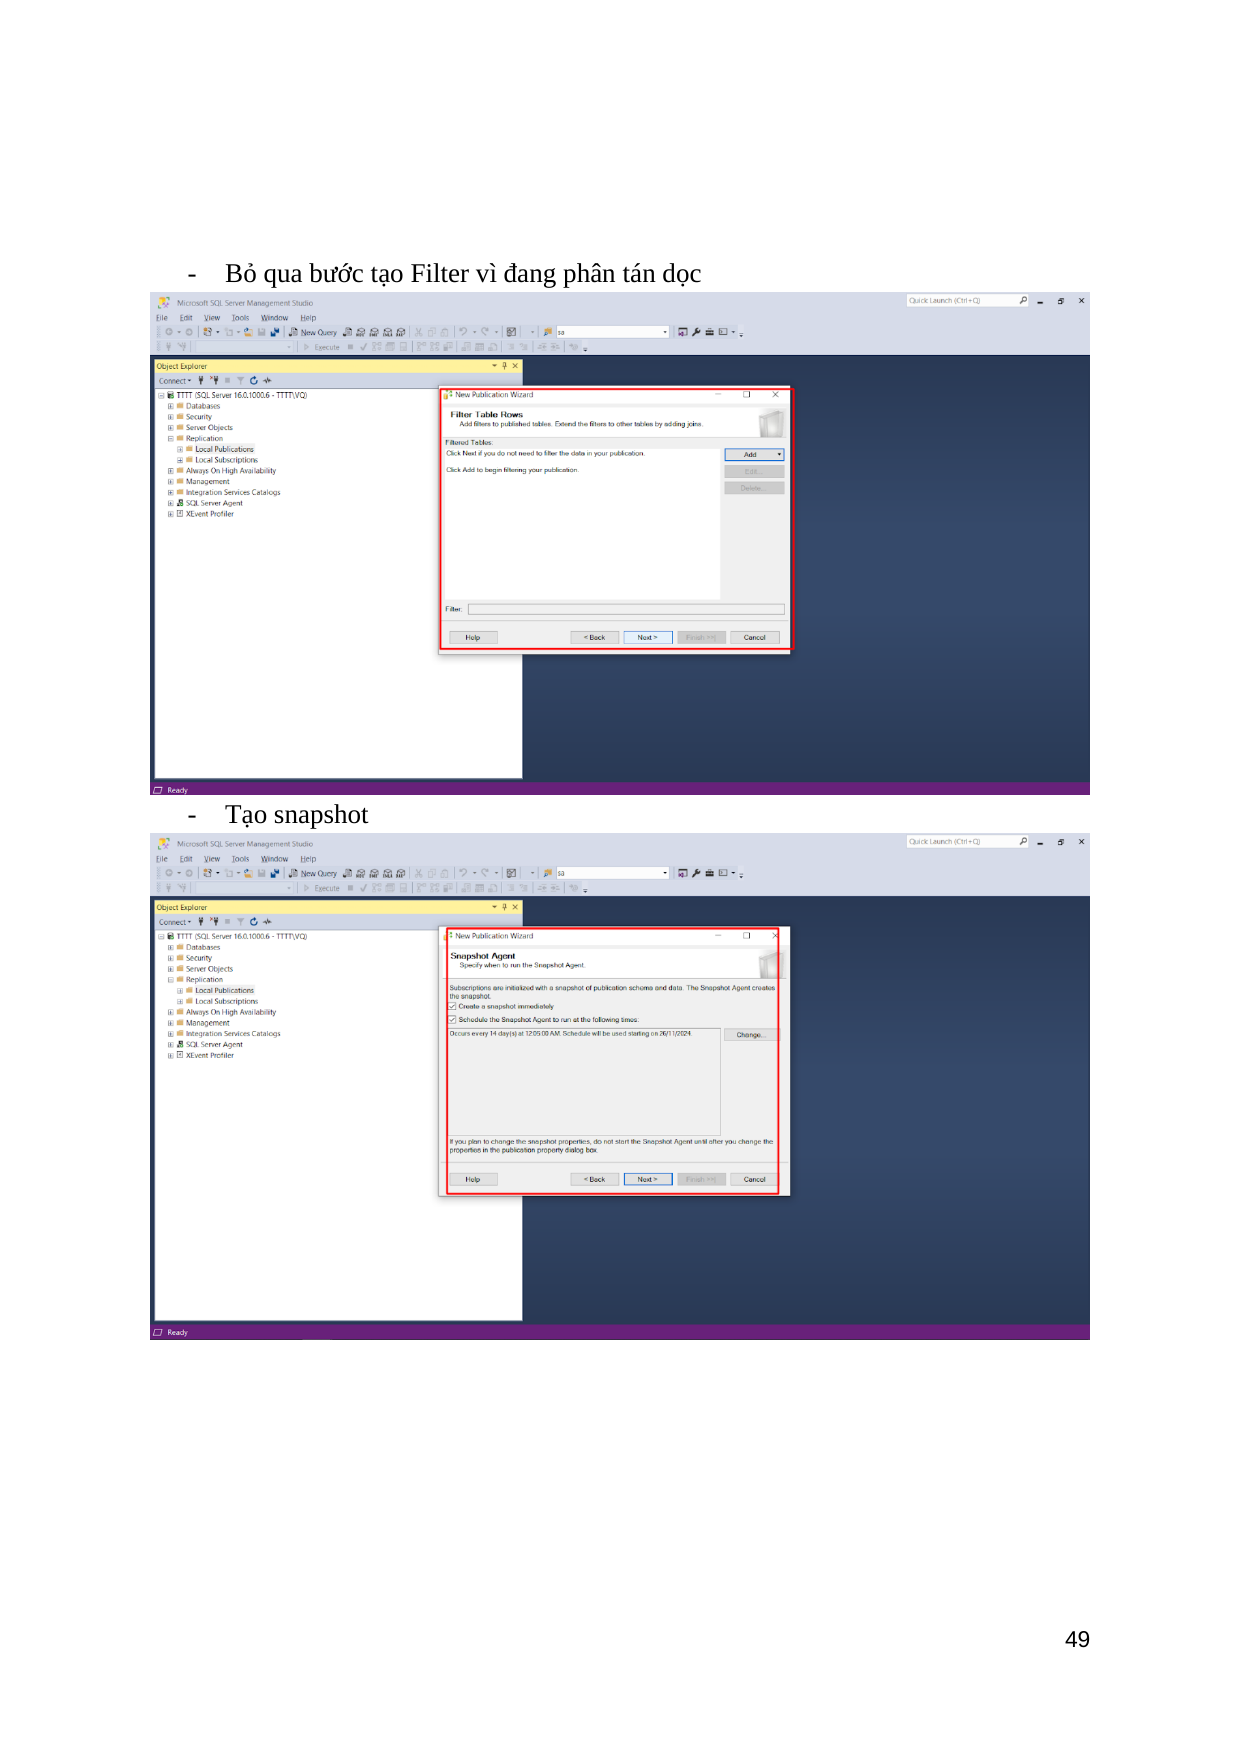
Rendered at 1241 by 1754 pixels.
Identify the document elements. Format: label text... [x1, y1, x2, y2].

list Tạo snapshot [187, 798, 1090, 829]
picture [150, 833, 1090, 1340]
list Bỏ qua bước tạo Filter vì đang phân tán dọc [187, 257, 1090, 288]
picture [150, 292, 1090, 795]
